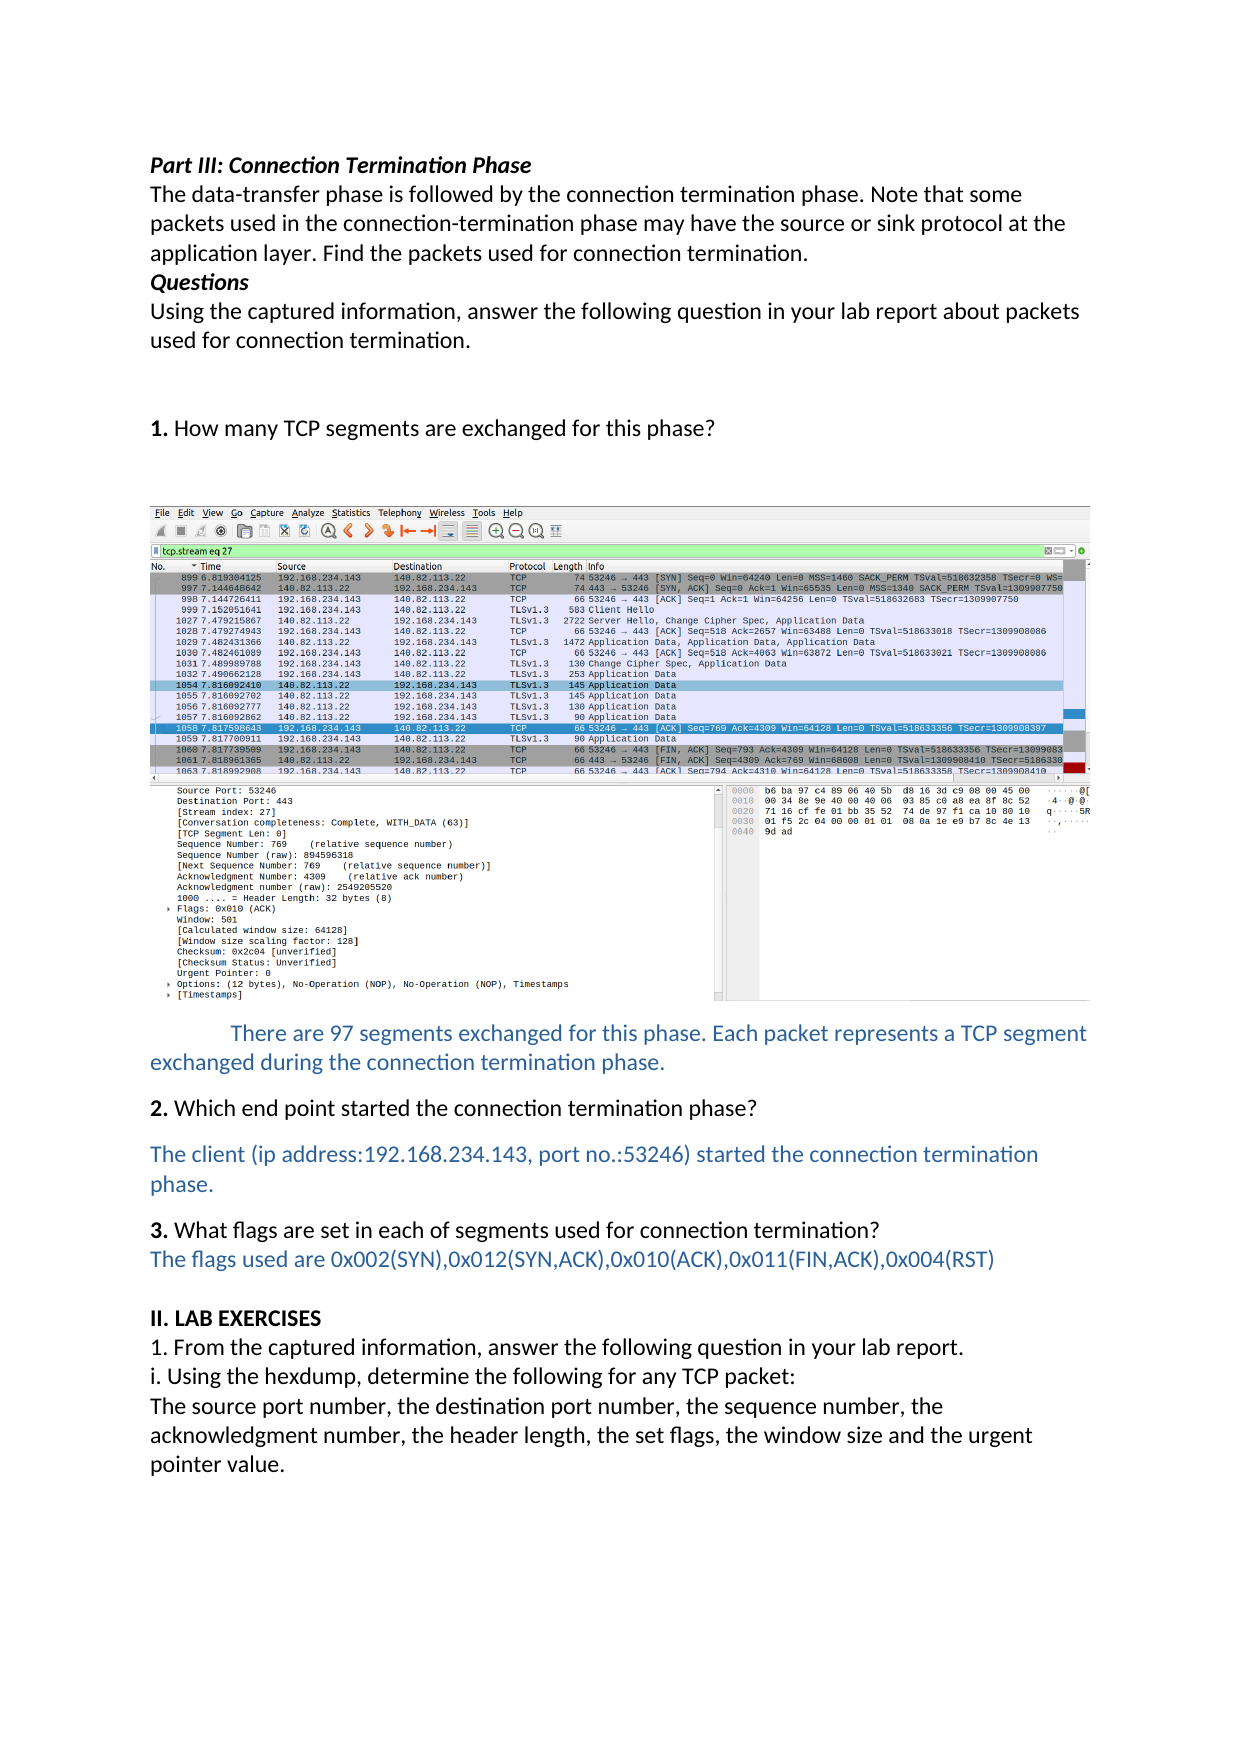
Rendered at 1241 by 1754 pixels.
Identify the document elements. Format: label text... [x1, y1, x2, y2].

text 1. From the captured information, answer the following question in your lab report. [150, 1332, 1090, 1361]
text 1. How many TCP segments are exchanged for this phase? [150, 413, 1090, 443]
text Using the captured information, answer the following question in your lab report about packets used for connection termination. [150, 296, 1090, 355]
text Part III: Connection Termination Phase [150, 150, 1090, 179]
text The client (ip address:192.168.234.143, port no.:53246) started the connection termination phase. [150, 1139, 1090, 1198]
text 3. What flags are set in each of segments used for connection termination? [150, 1215, 1090, 1244]
text i. Using the hexdump, determine the following for any TCP packet: [150, 1361, 1090, 1391]
picture [150, 506, 1091, 1001]
text Questions [150, 267, 1090, 296]
text There are 97 segments exchanged for this phase. Each packet represents a TCP segment exchanged during the connection termination phase. [150, 1001, 1090, 1076]
text The flags used are 0x002(SYN),0x012(SYN,ACK),0x010(ACK),0x011(FIN,ACK),0x004(RST) [150, 1244, 1090, 1274]
text 2. Which end point started the connection termination phase? [150, 1093, 1090, 1123]
text II. LAB EXERCISES [150, 1303, 1090, 1332]
text The source port number, the destination port number, the sequence number, the acknowledgment number, the header length, the set flags, the window size and the urgent pointer value. [150, 1391, 1090, 1478]
text The data-transfer phase is followed by the connection termination phase. Note that some packets used in the connection-termination phase may have the source or sink protocol at the application layer. Find the packets used for connection termination. [150, 179, 1090, 267]
